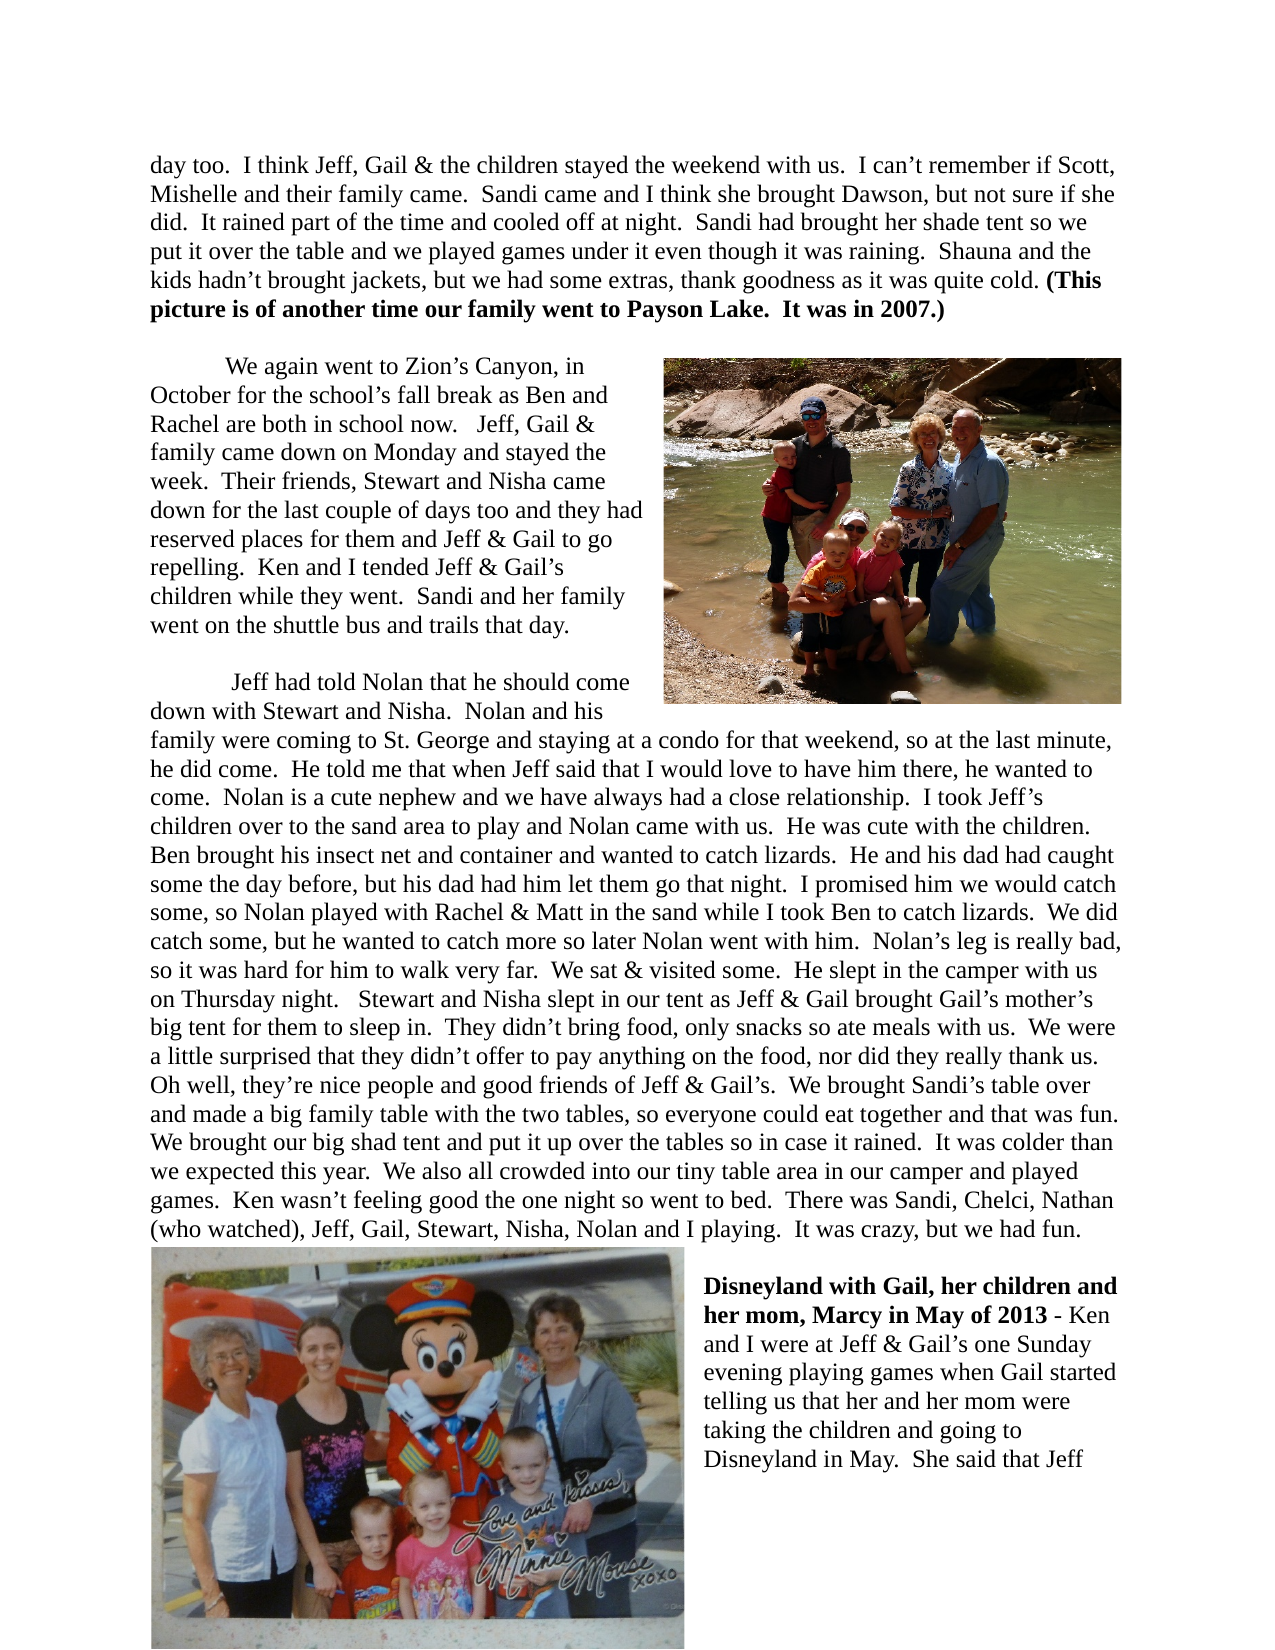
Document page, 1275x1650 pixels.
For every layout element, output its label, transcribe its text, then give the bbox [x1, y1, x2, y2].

text Jeff had told Nolan that he should come down with Stewart and Nisha. Nolan and his family were coming to St. George and staying at a condo for that weekend, so at the last minute, he did come. He told me that when Jeff said that I would love to have him there, he wanted to come. Nolan is a cute nephew and we have always had a close relationship. I took Jeff’s children over to the sand area to play and Nolan came with us. He was cute with the children. Ben brought his insect net and container and wanted to catch lizards. He and his dad had caught some the day before, but his dad had him let them go that night. I promised him we would catch some, so Nolan played with Rachel & Matt in the sand while I took Ben to catch lizards. We did catch some, but he wanted to catch more so later Nolan went with him. Nolan’s leg is really bad, so it was hard for him to walk very far. We sat & visited some. He slept in the camper with us on Thursday night. Stewart and Nisha slept in our tent as Jeff & Gail brought Gail’s mother’s big tent for them to sleep in. They didn’t bring food, only snacks so ate meals with us. We were a little surprised that they didn’t offer to pay anything on the food, nor did they really thank us. Oh well, they’re nice people and good friends of Jeff & Gail’s. We brought Sandi’s table over and made a big family table with the two tables, so everyone could eat together and that was fun. We brought our big shad tent and put it up over the tables so in case it rained. It was colder than we expected this year. We also all crowded into our tiny table area in our camper and played games. Ken wasn’t feeling good the one night so went to bed. There was Sandi, Chelci, Nathan (who watched), Jeff, Gail, Stewart, Nisha, Nolan and I playing. It was crazy, but we had fun. [150, 667, 1125, 1242]
picture [662, 358, 1121, 702]
picture [150, 1247, 685, 1647]
